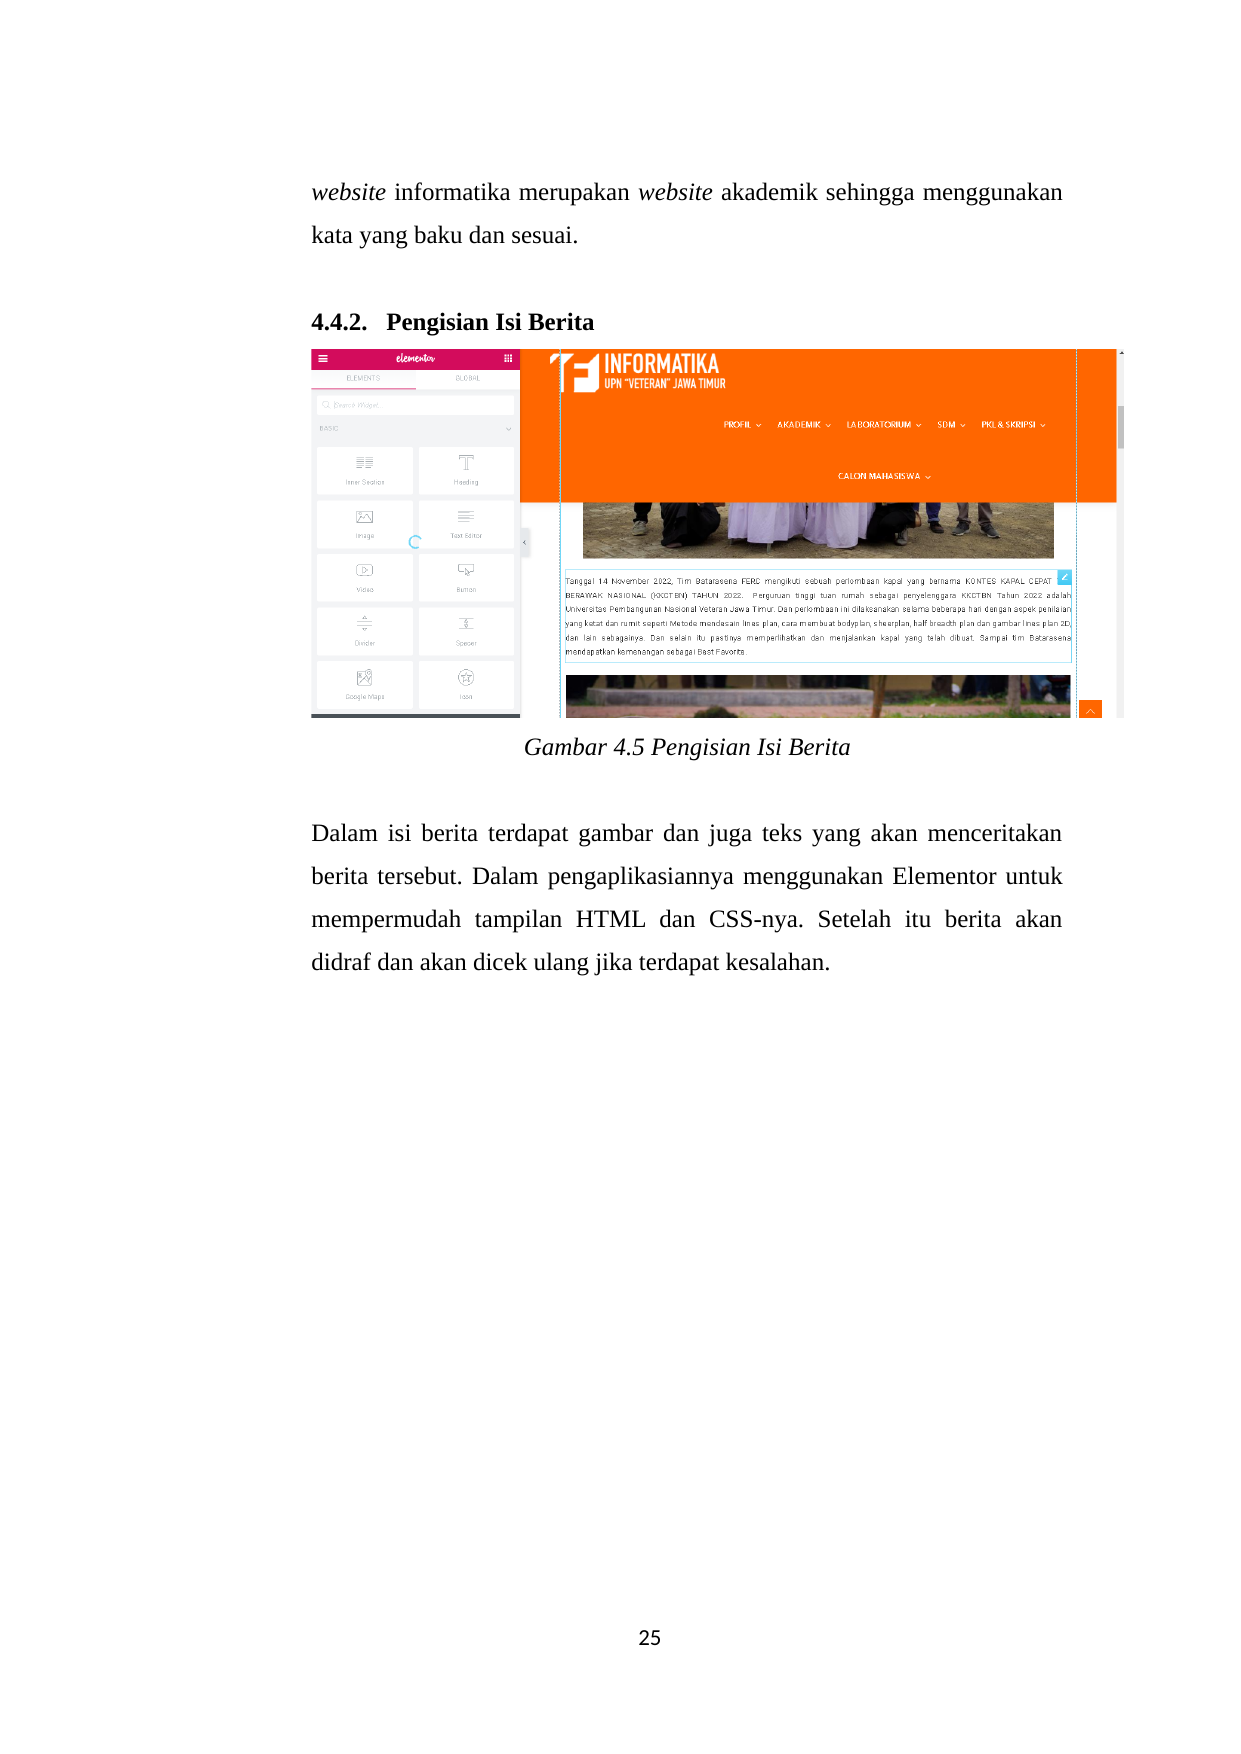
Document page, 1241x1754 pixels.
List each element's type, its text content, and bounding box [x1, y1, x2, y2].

picture [311, 349, 1124, 718]
text Dalam isi berita terdapat gambar dan juga teks yang akan menceritakan berita tersebut. Dalam pengaplikasiannya menggunakan Elementor untuk mempermudah tampilan HTML dan CSS-nya. Setelah itu berita akan didraf dan akan dicek ulang jika terdapat kesalahan. [311, 818, 1063, 976]
text Gambar 4.5 Pengisian Isi Berita [311, 732, 1063, 760]
list Pengisian Isi Berita [311, 307, 1063, 335]
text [311, 177, 1063, 249]
